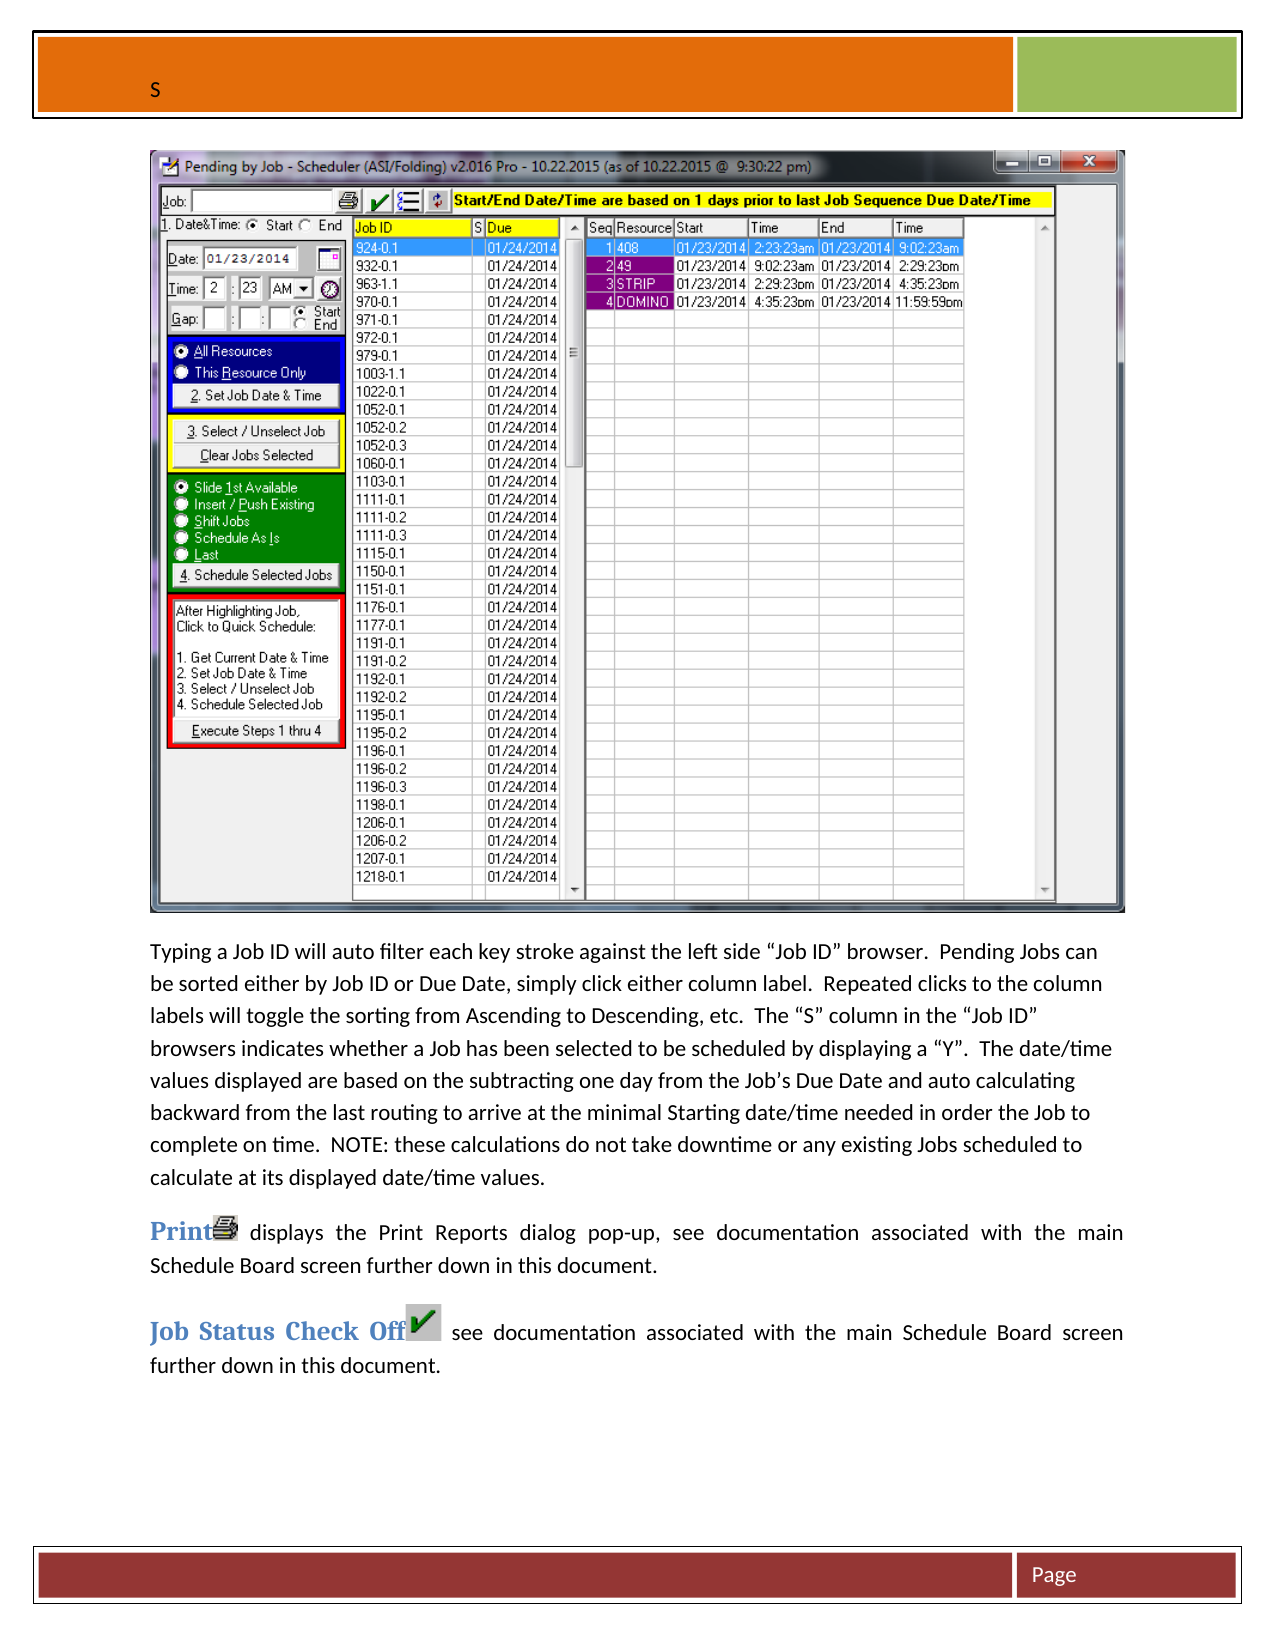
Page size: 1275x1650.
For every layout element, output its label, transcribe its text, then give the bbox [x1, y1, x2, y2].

picture [150, 150, 1125, 913]
text Print displays the Print Reports dialog pop-up, see documentation associated with the main Schedule Board screen further down in this document. [150, 1216, 1125, 1279]
picture [212, 1215, 238, 1241]
picture [405, 1304, 442, 1341]
text Job Status Check Off see documentation associated with the main Schedule Board screen further down in this document. [150, 1304, 1125, 1379]
text Typing a Job ID will auto filter each key stroke against the left side “Job ID” browser. Pending Jobs can be sorted either by Job ID or Due Date, simply click either column label. Repeated clicks to the column labels will toggle the sorting from Ascending to Descending, etc. The “S” column in the “Job ID” browsers indicates whether a Job has been selected to be scheduled by displaying a “Y”. The date/time values displayed are based on the subtracting one day from the Job’s Due Date and auto calculating backward from the last routing to arrive at the minimal Starting date/time needed in order the Job to complete on time. NOTE: these calculations do not take downtime or any existing Jobs scheduled to calculate at its displayed date/time values. [150, 937, 1125, 1191]
